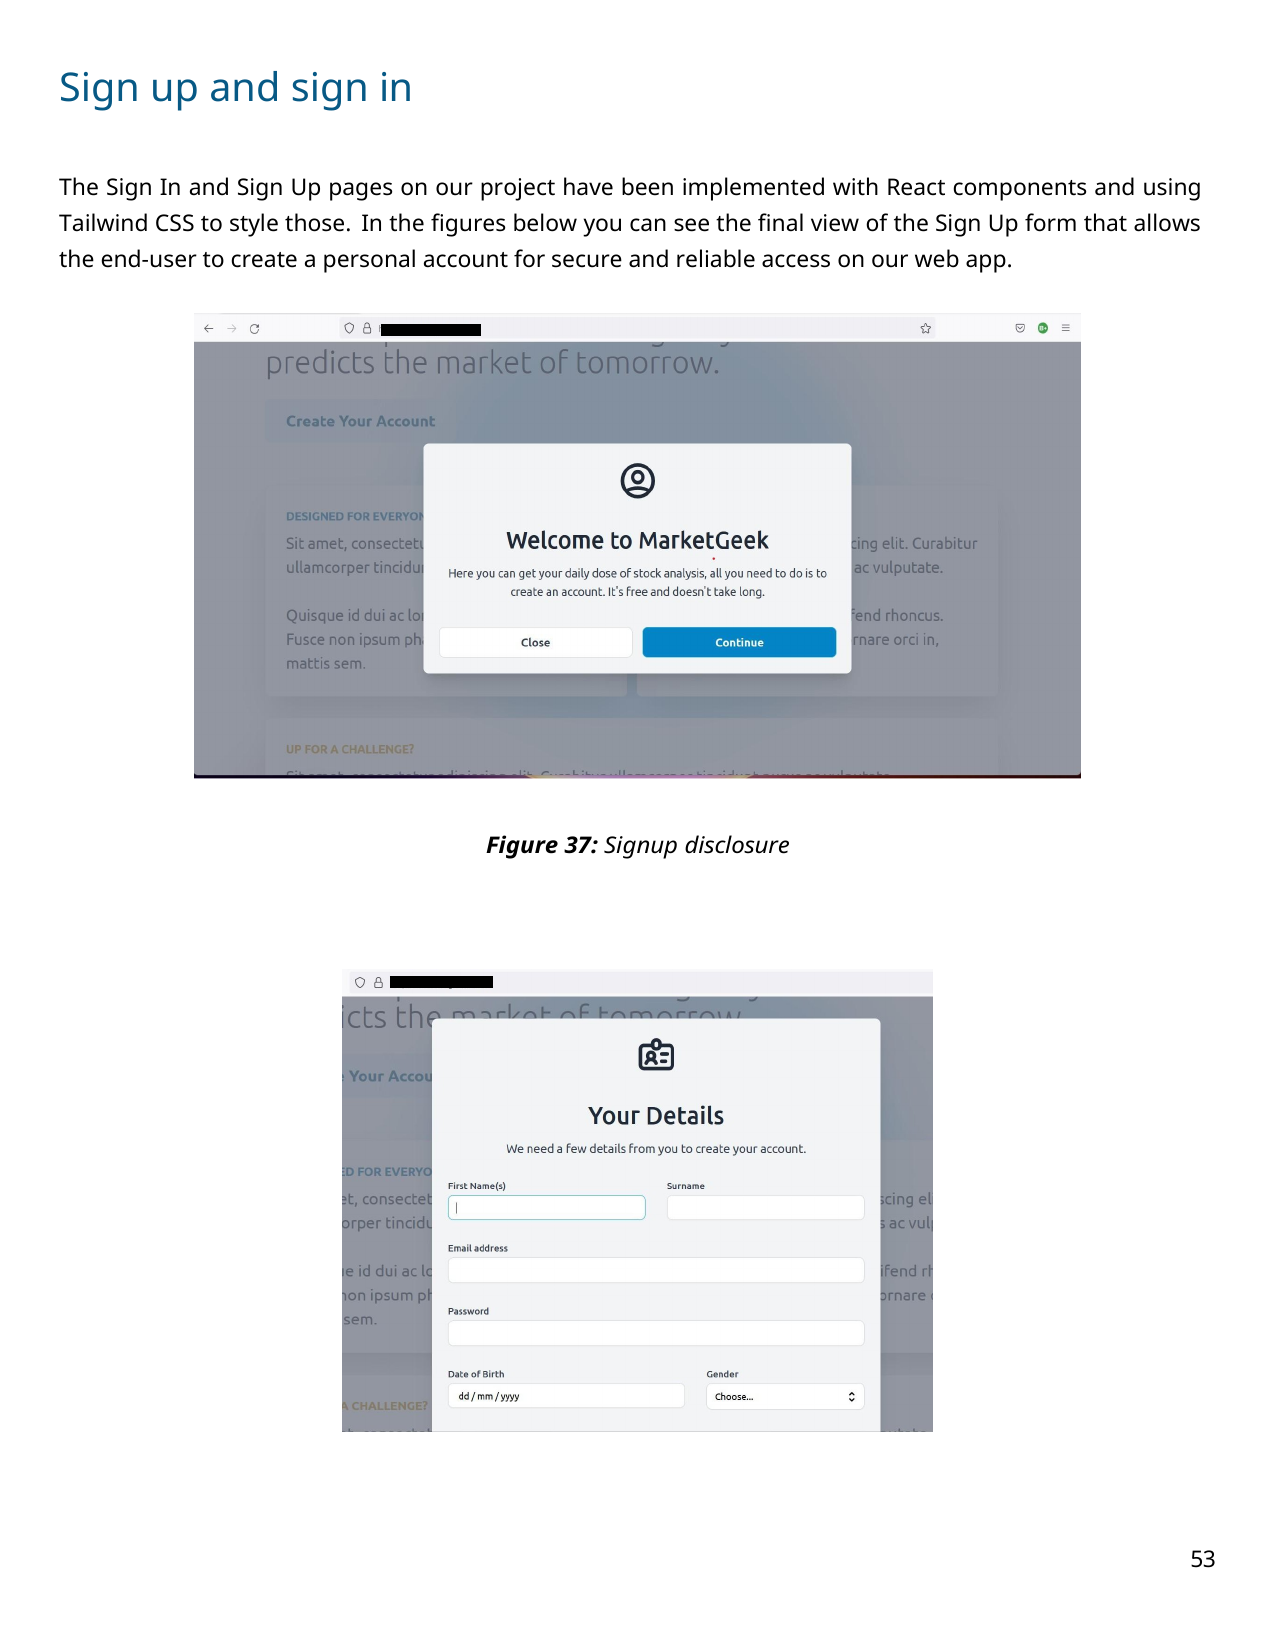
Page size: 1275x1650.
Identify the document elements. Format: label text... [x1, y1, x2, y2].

text The Sign In and Sign Up pages on our project have been implemented with React components and using Tailwind CSS to style those. In the figures below you can see the final view of the Sign Up form that allows the end-user to create a personal account for secure and reliable access on our web app. [59, 171, 1203, 274]
picture [194, 313, 1081, 779]
picture [342, 969, 933, 1432]
subtitle Sign up and sign in [59, 59, 1275, 113]
text Figure 37: Signup disclosure [37, 829, 1238, 860]
